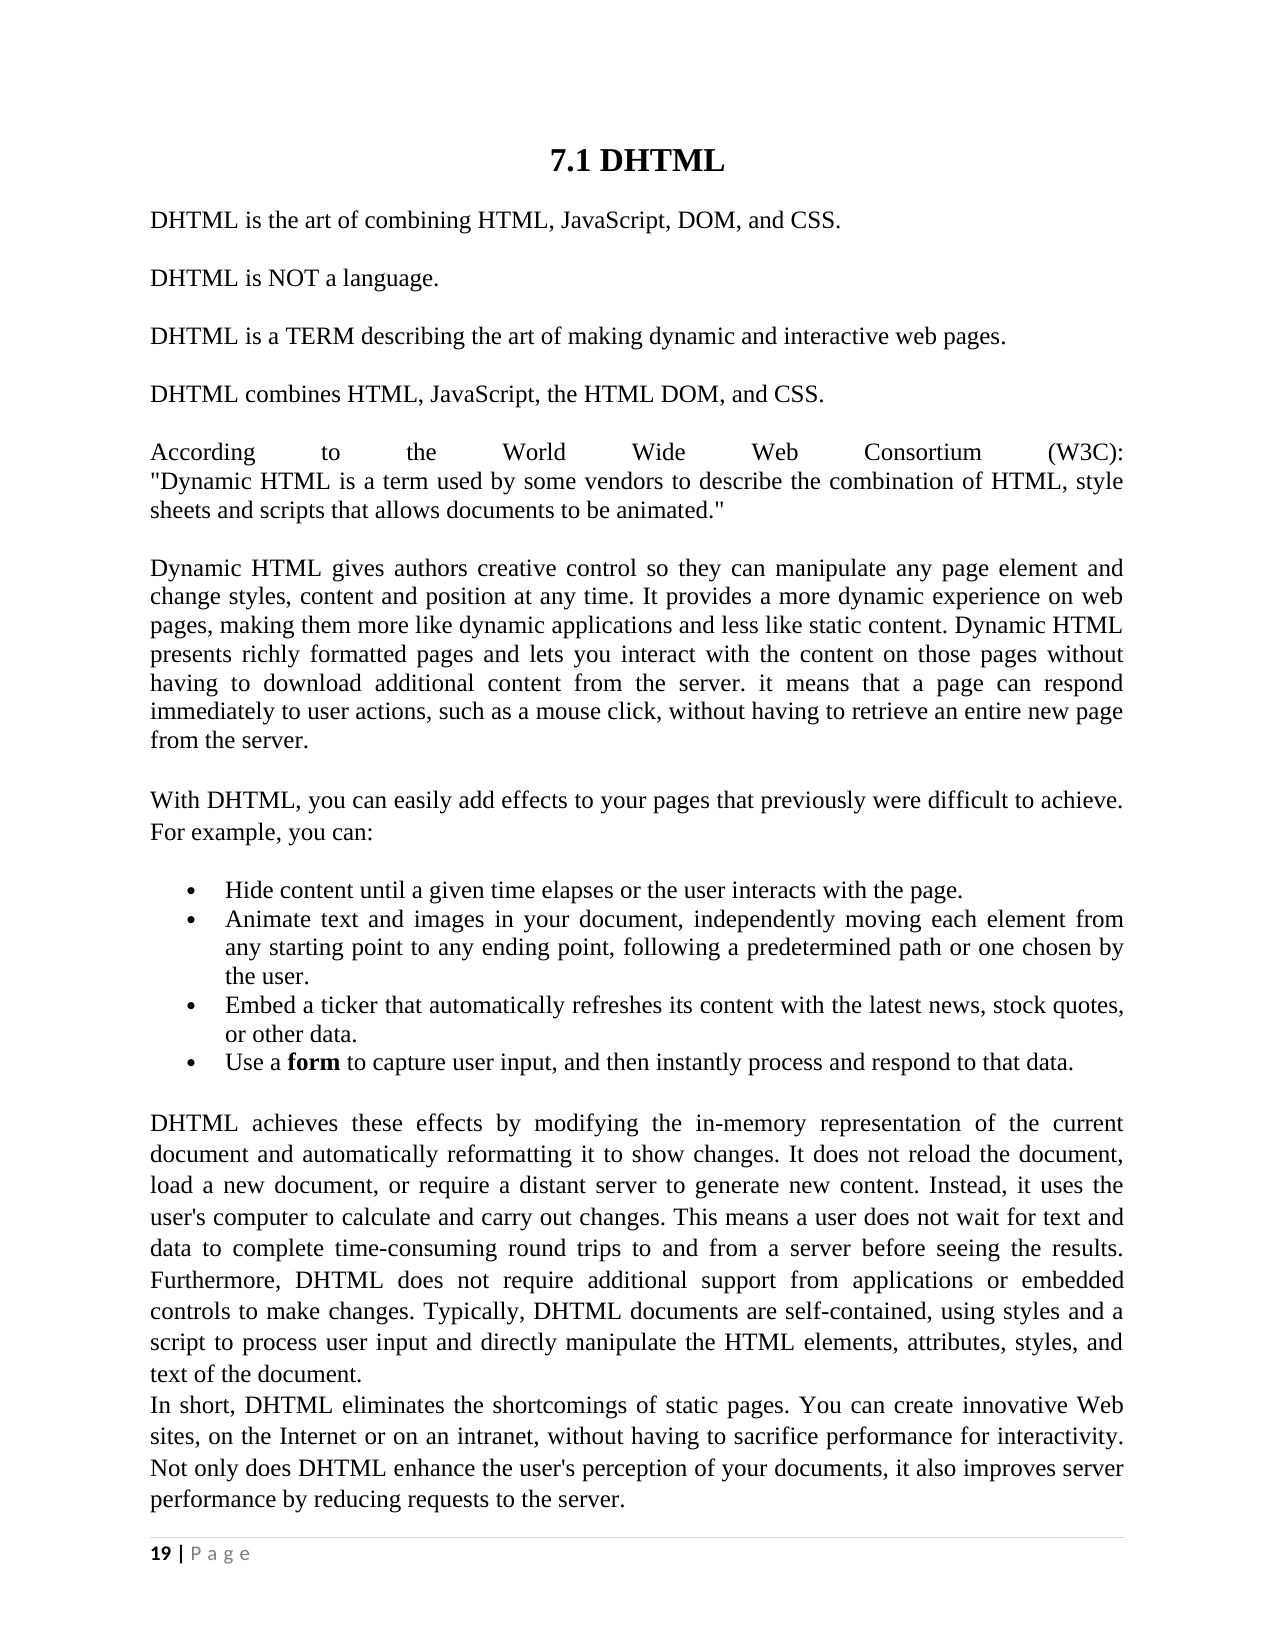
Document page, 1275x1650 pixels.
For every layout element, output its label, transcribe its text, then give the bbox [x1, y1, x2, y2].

text Dynamic HTML gives authors creative control so they can manipulate any page element and change styles, content and position at any time. It provides a more dynamic experience on web pages, making them more like dynamic applications and less like static content. Dynamic HTML presents richly formatted pages and lets you interact with the content on those pages without having to download additional content from the server. it means that a page can respond immediately to user actions, such as a mouse click, without having to retrieve an entire new page from the server. [150, 553, 1125, 754]
text In short, DHTML eliminates the shortcomings of static pages. You can create innovative Web sites, on the Internet or on an intranet, without having to sacrifice performance for interactivity. Not only does DHTML enhance the user's perception of your documents, it also improves server performance by reducing requests to the server. [150, 1387, 1125, 1513]
list Embed a ticker that automatically refreshes its content with the latest news, stock quotes, or other data. [187, 990, 1125, 1047]
list Hide content until a given time elapses or the user interacts with the page. [187, 875, 1125, 904]
text DHTML combines HTML, JavaScript, the HTML DOM, and CSS. [150, 379, 1125, 408]
text 7.1 DHTML [150, 141, 1125, 179]
text DHTML is NOT a language. [150, 263, 1125, 292]
text According to the World Wide Web Consortium (W3C): "Dynamic HTML is a term used by some vendors to describe the combination of HTML, style sheets and scripts that allows documents to be animated." [150, 437, 1125, 523]
list Use a form to capture user input, and then instantly process and respond to that data. [187, 1047, 1125, 1076]
text DHTML achieves these effects by modifying the in-memory representation of the current document and automatically reformatting it to show changes. It does not reload the document, load a new document, or require a distant server to generate new content. Instead, it uses the user's computer to calculate and carry out changes. This means a user does not wait for text and data to complete time-consuming round trips to and from a server before seeing the results. Furthermore, DHTML does not require additional support from applications or embedded controls to make changes. Typically, DHTML documents are self-contained, using styles and a script to process user input and directly manipulate the HTML elements, attributes, styles, and text of the document. [150, 1105, 1125, 1387]
text DHTML is the art of combining HTML, JavaScript, DOM, and CSS. [150, 206, 1125, 234]
list Animate text and images in your document, independently moving each element from any starting point to any ending point, following a predetermined path or one chosen by the user. [187, 904, 1125, 990]
text With DHTML, you can easily add effects to your pages that previously were difficult to achieve. For example, you can: [150, 783, 1125, 846]
text DHTML is a TERM describing the art of making dynamic and interactive web pages. [150, 321, 1125, 350]
